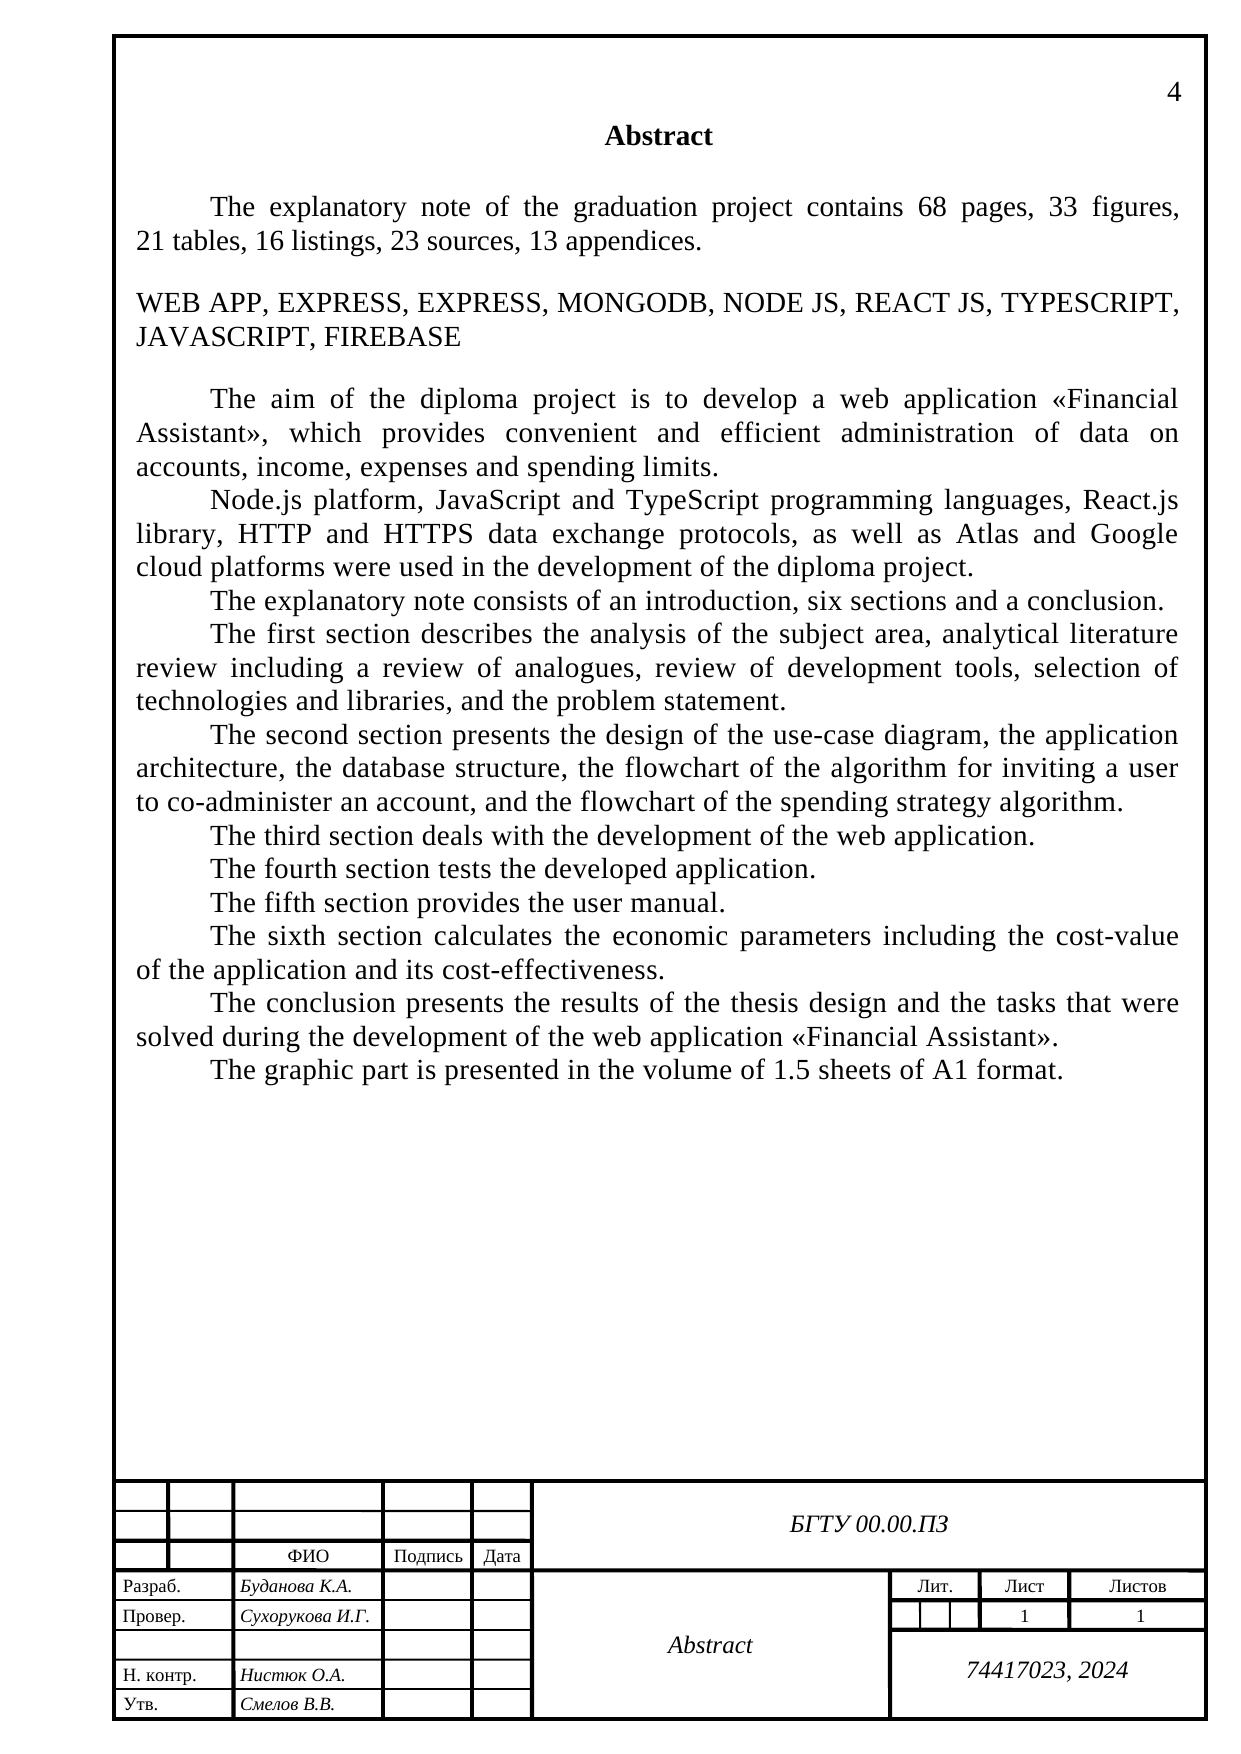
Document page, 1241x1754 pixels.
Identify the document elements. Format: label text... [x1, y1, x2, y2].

text Abstract [136, 118, 1181, 152]
text The fifth section provides the user manual. [136, 885, 1181, 918]
text The second section presents the design of the use-case diagram, the application architecture, the database structure, the flowchart of the algorithm for inviting a user to co-administer an account, and the flowchart of the spending strategy algorithm. [136, 717, 1181, 818]
text WEB APP, EXPRESS, EXPRESS, MONGODB, NODE JS, REACT JS, TYPESCRIPT, JAVASCRIPT, FIREBASE [136, 285, 1181, 352]
text The aim of the diploma project is to develop a web application «Financial Assistant», which provides convenient and efficient administration of data on accounts, income, expenses and spending limits. [136, 382, 1181, 482]
text The graphic part is presented in the volume of 1.5 sheets of A1 format. [136, 1052, 1181, 1086]
text The explanatory note of the graduation project contains 68 pages, 33 figures, 21 tables, 16 listings, 23 sources, 13 appendices. [136, 189, 1181, 256]
text The explanatory note consists of an introduction, six sections and a conclusion. [136, 583, 1181, 616]
text The sixth section calculates the economic parameters including the cost-value of the application and its cost-effectiveness. [136, 918, 1181, 985]
text The third section deals with the development of the web application. [136, 818, 1181, 851]
text The first section describes the analysis of the subject area, analytical literature review including a review of analogues, review of development tools, selection of technologies and libraries, and the problem statement. [136, 616, 1181, 717]
text The conclusion presents the results of the thesis design and the tasks that were solved during the development of the web application «Financial Assistant». [136, 985, 1181, 1052]
text The fourth section tests the developed application. [136, 851, 1181, 885]
text Node.js platform, JavaScript and TypeScript programming languages, React.js library, HTTP and HTTPS data exchange protocols, as well as Atlas and Google cloud platforms were used in the development of the diploma project. [136, 482, 1181, 583]
